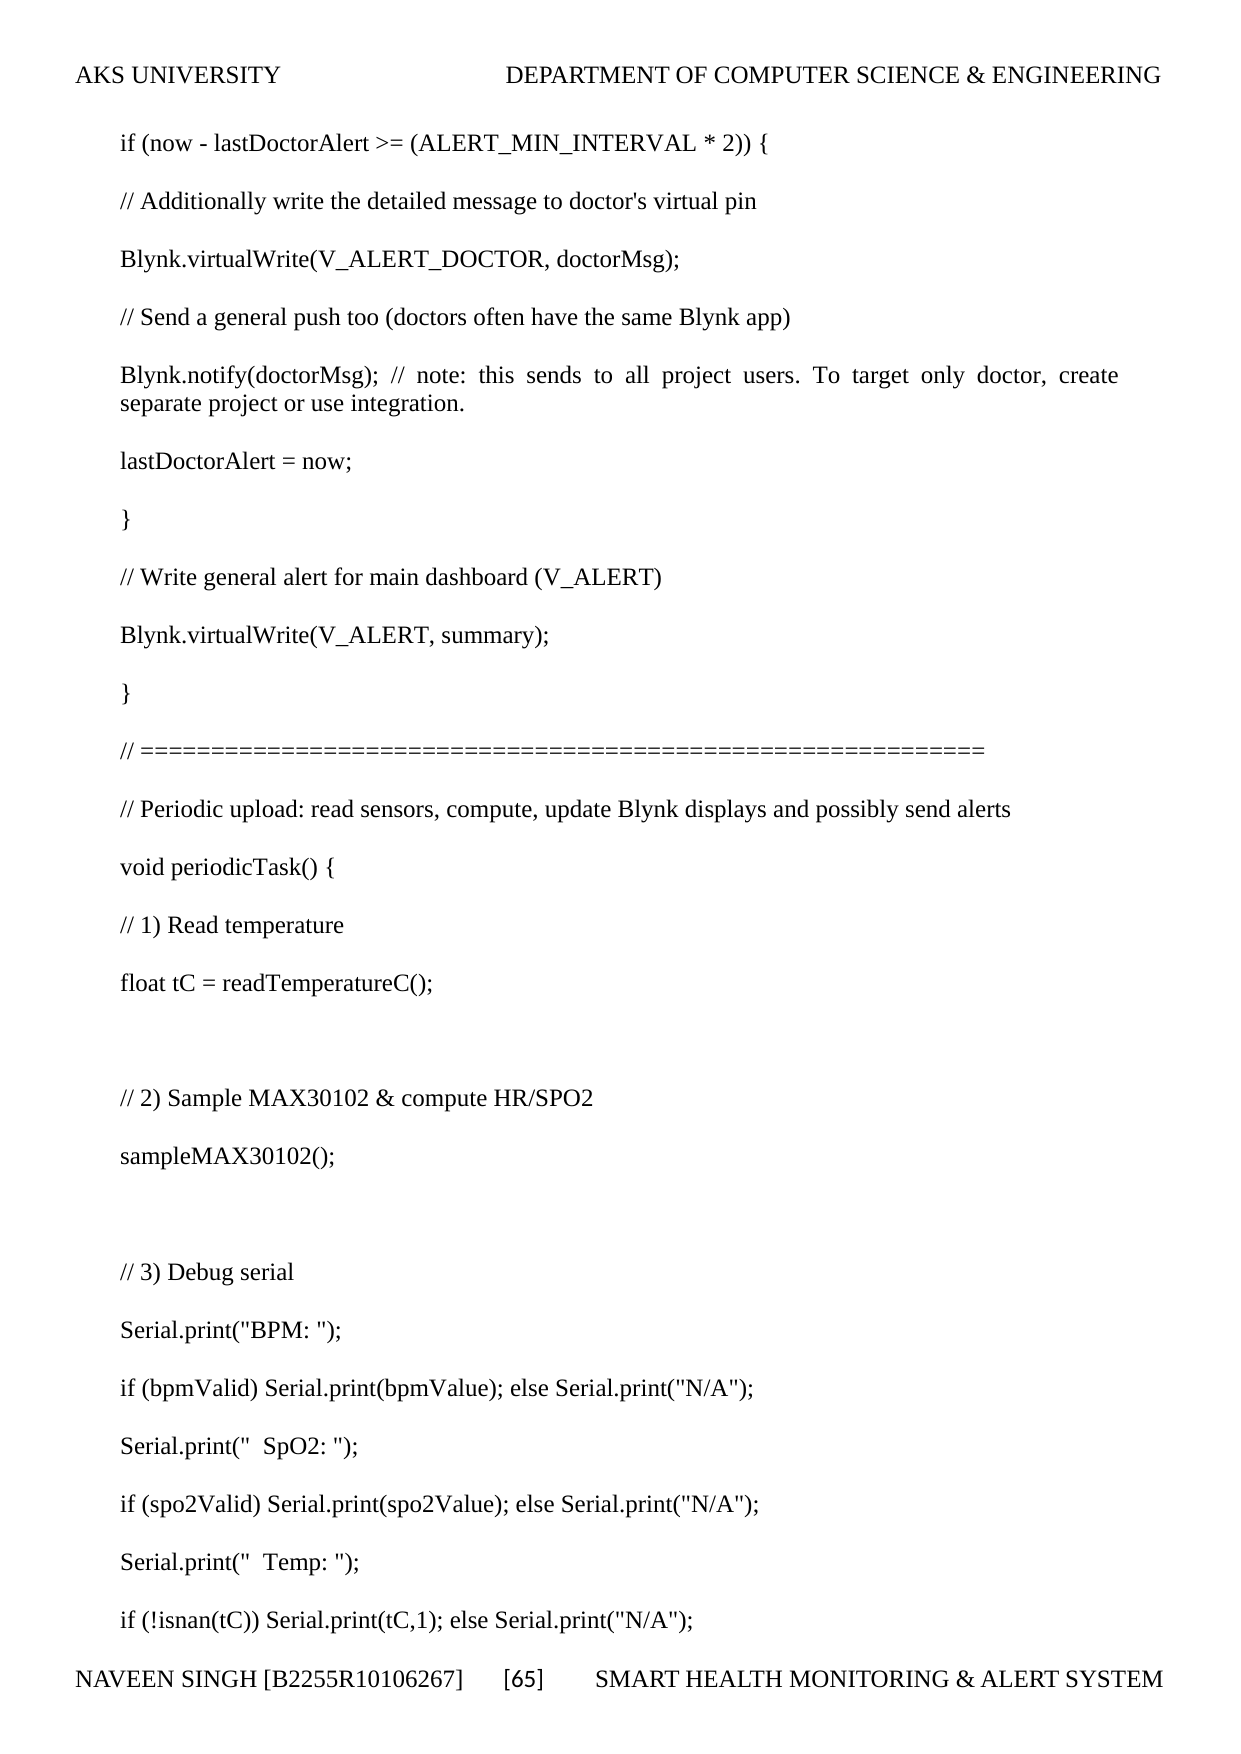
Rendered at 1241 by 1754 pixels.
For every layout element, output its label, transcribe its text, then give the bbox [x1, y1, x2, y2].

text if (bpmValid) Serial.print(bpmValue); else Serial.print("N/A"); [120, 1373, 1120, 1402]
text // 3) Debug serial [120, 1257, 1120, 1286]
text Blynk.virtualWrite(V_ALERT_DOCTOR, doctorMsg); [120, 244, 1120, 273]
text Serial.print("BPM: "); [120, 1315, 1120, 1344]
text float tC = readTemperatureC(); [120, 968, 1120, 996]
text // Send a general push too (doctors often have the same Blynk app) [120, 302, 1120, 331]
text Blynk.notify(doctorMsg); // note: this sends to all project users. To target only doctor, create separate project or use integration. [120, 360, 1120, 417]
text sampleMAX30102(); [120, 1141, 1120, 1170]
text // Additionally write the detailed message to doctor's virtual pin [120, 186, 1120, 215]
text // 2) Sample MAX30102 & compute HR/SPO2 [120, 1083, 1120, 1112]
text lastDoctorAlert = now; [120, 446, 1120, 475]
text } [120, 504, 1120, 533]
text // Write general alert for main dashboard (V_ALERT) [120, 562, 1120, 591]
text Serial.print(" SpO2: "); [120, 1431, 1120, 1460]
text Serial.print(" Temp: "); [120, 1547, 1120, 1576]
text } [120, 678, 1120, 707]
text if (now - lastDoctorAlert >= (ALERT_MIN_INTERVAL * 2)) { [120, 128, 1120, 157]
text if (spo2Valid) Serial.print(spo2Value); else Serial.print("N/A"); [120, 1489, 1120, 1518]
text void periodicTask() { [120, 852, 1120, 881]
text // ============================================================ [120, 736, 1120, 765]
text // 1) Read temperature [120, 910, 1120, 938]
text Blynk.virtualWrite(V_ALERT, summary); [120, 620, 1120, 649]
text if (!isnan(tC)) Serial.print(tC,1); else Serial.print("N/A"); [120, 1605, 1120, 1633]
text // Periodic upload: read sensors, compute, update Blynk displays and possibly send alerts [120, 794, 1120, 823]
